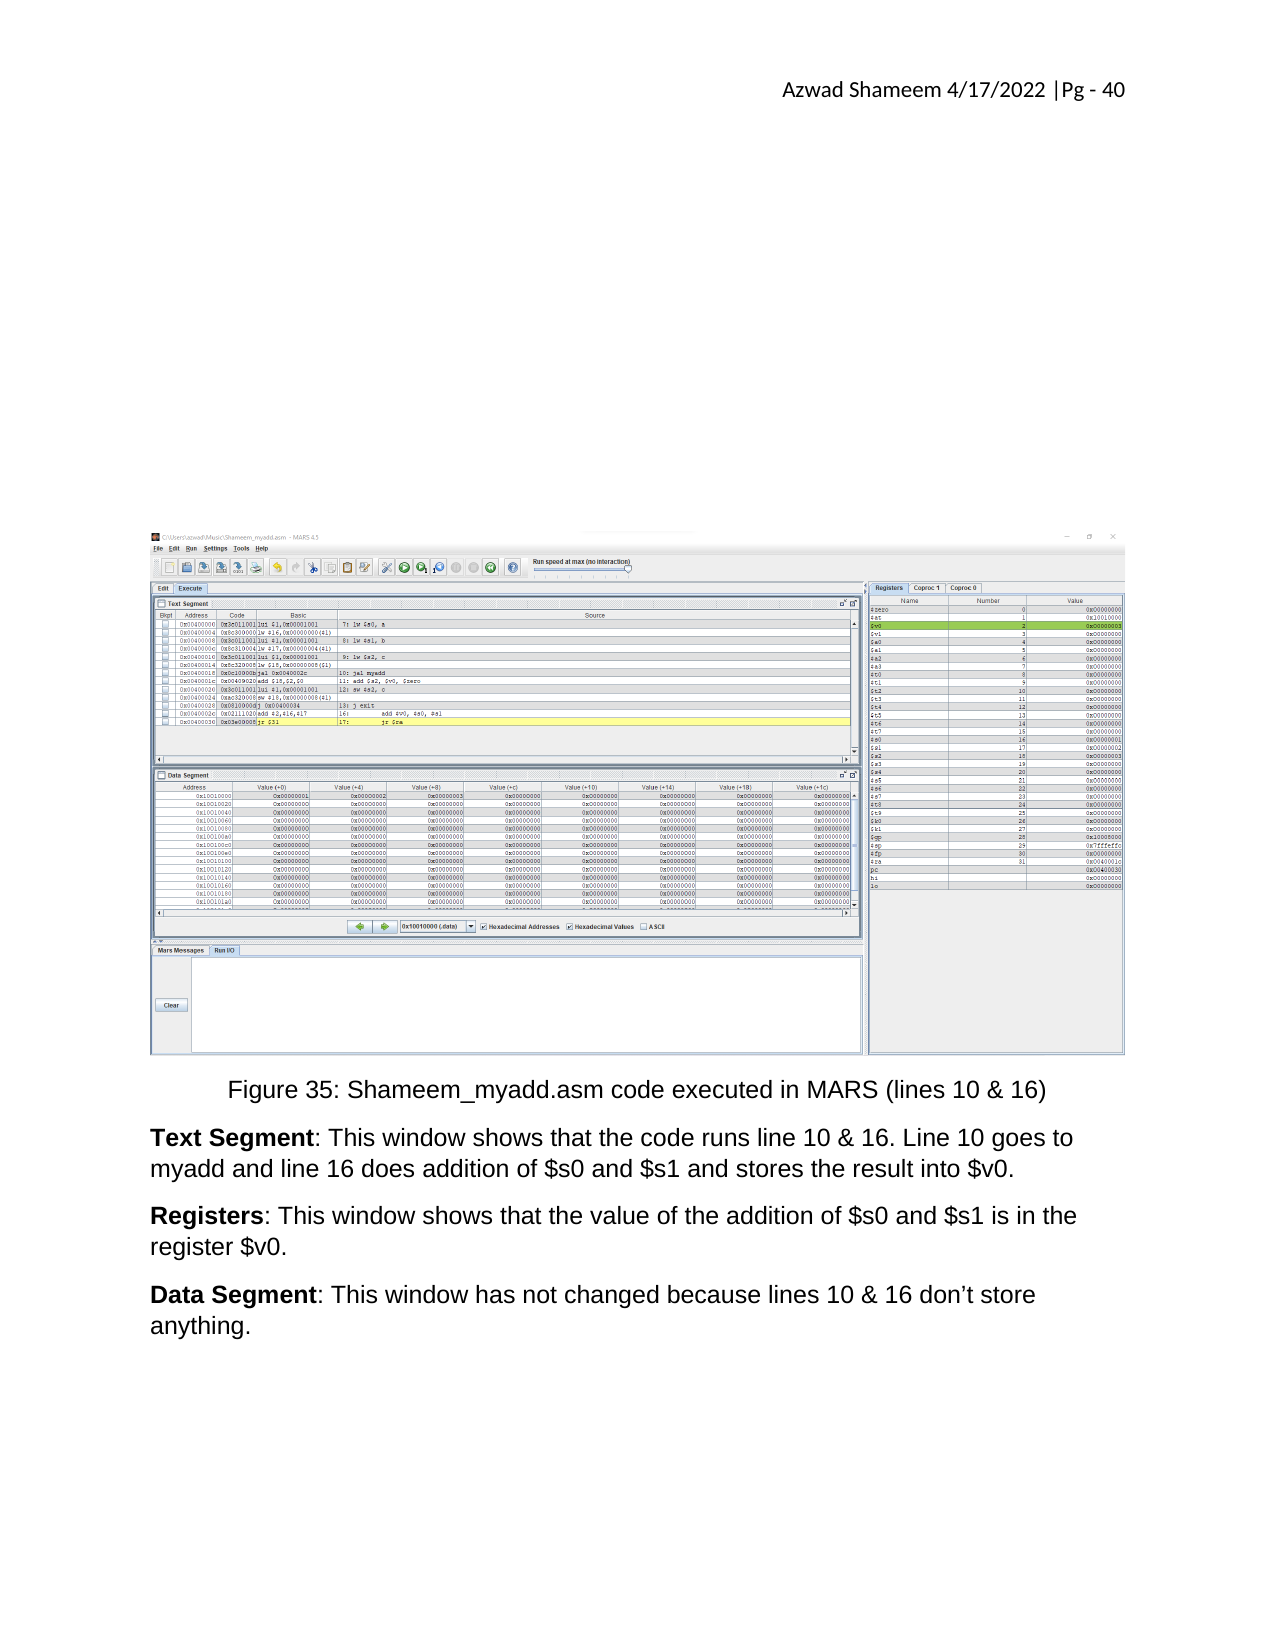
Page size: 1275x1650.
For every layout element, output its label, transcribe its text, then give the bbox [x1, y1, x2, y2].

text Registers: This window shows that the value of the addition of $s0 and $s1 is in the register $v0. [150, 1201, 1125, 1261]
text Text Segment: This window shows that the code runs line 10 & 16. Line 10 goes to myadd and line 16 does addition of $s0 and $s1 and stores the result into $v0. [150, 1122, 1125, 1182]
text Data Segment: This window has not changed because lines 10 & 16 don’t store anything. [150, 1280, 1125, 1340]
text Figure 35: Shameem_myadd.asm code executed in MARS (lines 10 & 16) [150, 1075, 1125, 1103]
picture [150, 531, 1125, 1056]
